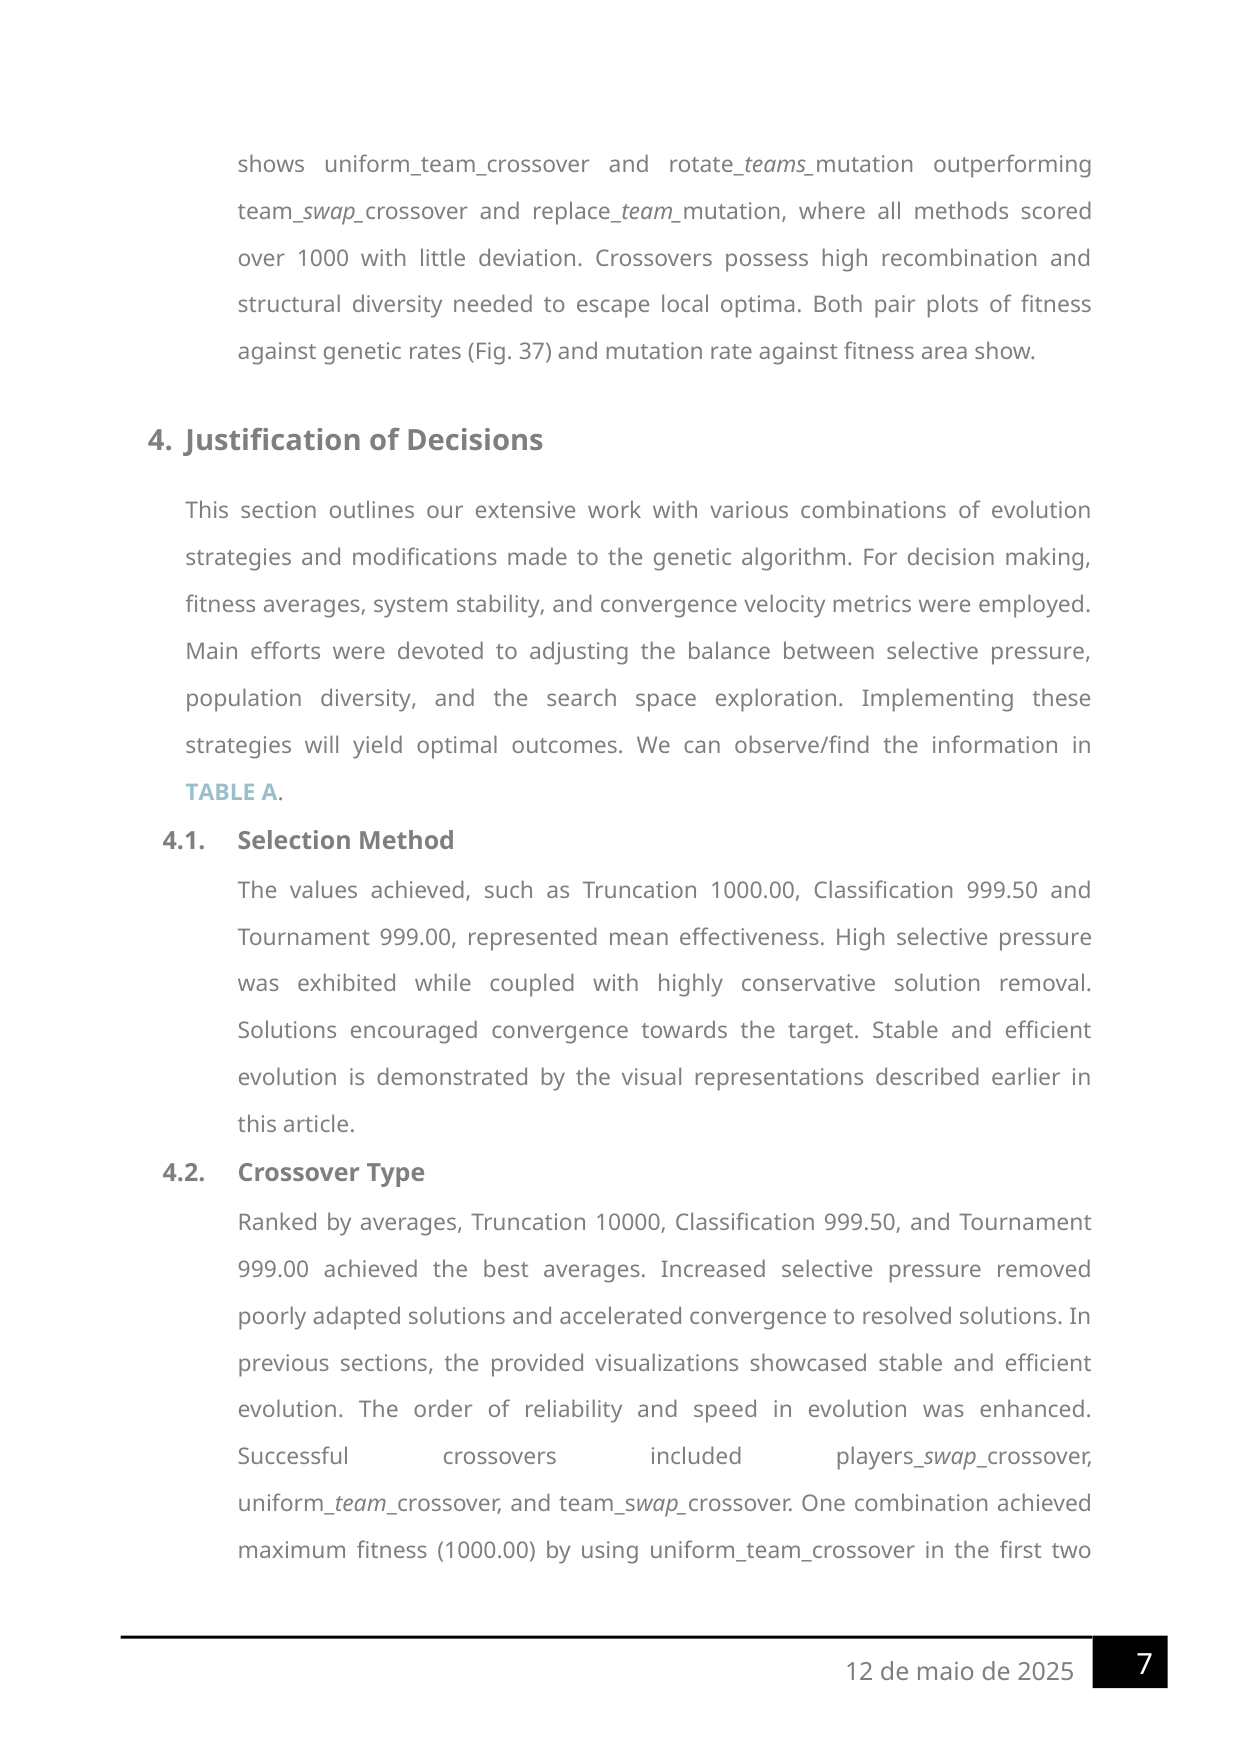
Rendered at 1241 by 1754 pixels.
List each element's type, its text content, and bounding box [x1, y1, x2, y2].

subtitle Justification of Decisions [148, 419, 1092, 459]
list The values achieved, such as Truncation 1000.00, Classification 999.50 and Tournament 999.00, represented mean effectiveness. High selective pressure was exhibited while coupled with highly conservative solution removal. Solutions encouraged convergence towards the target. Stable and efficient evolution is demonstrated by the visual representations described earlier in this article. [237, 873, 1092, 1139]
list This section outlines our extensive work with various combinations of evolution strategies and modifications made to the genetic algorithm. For decision making, fitness averages, system stability, and convergence velocity metrics were employed. Main efforts were devoted to adjusting the balance between selective pressure, population diversity, and the search space exploration. Implementing these strategies will yield optimal outcomes. We can observe/find the information in TABLE A. [185, 494, 1092, 807]
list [237, 1206, 1092, 1565]
list Selection Method [162, 822, 1092, 857]
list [237, 148, 1092, 366]
list Crossover Type [162, 1155, 1092, 1189]
